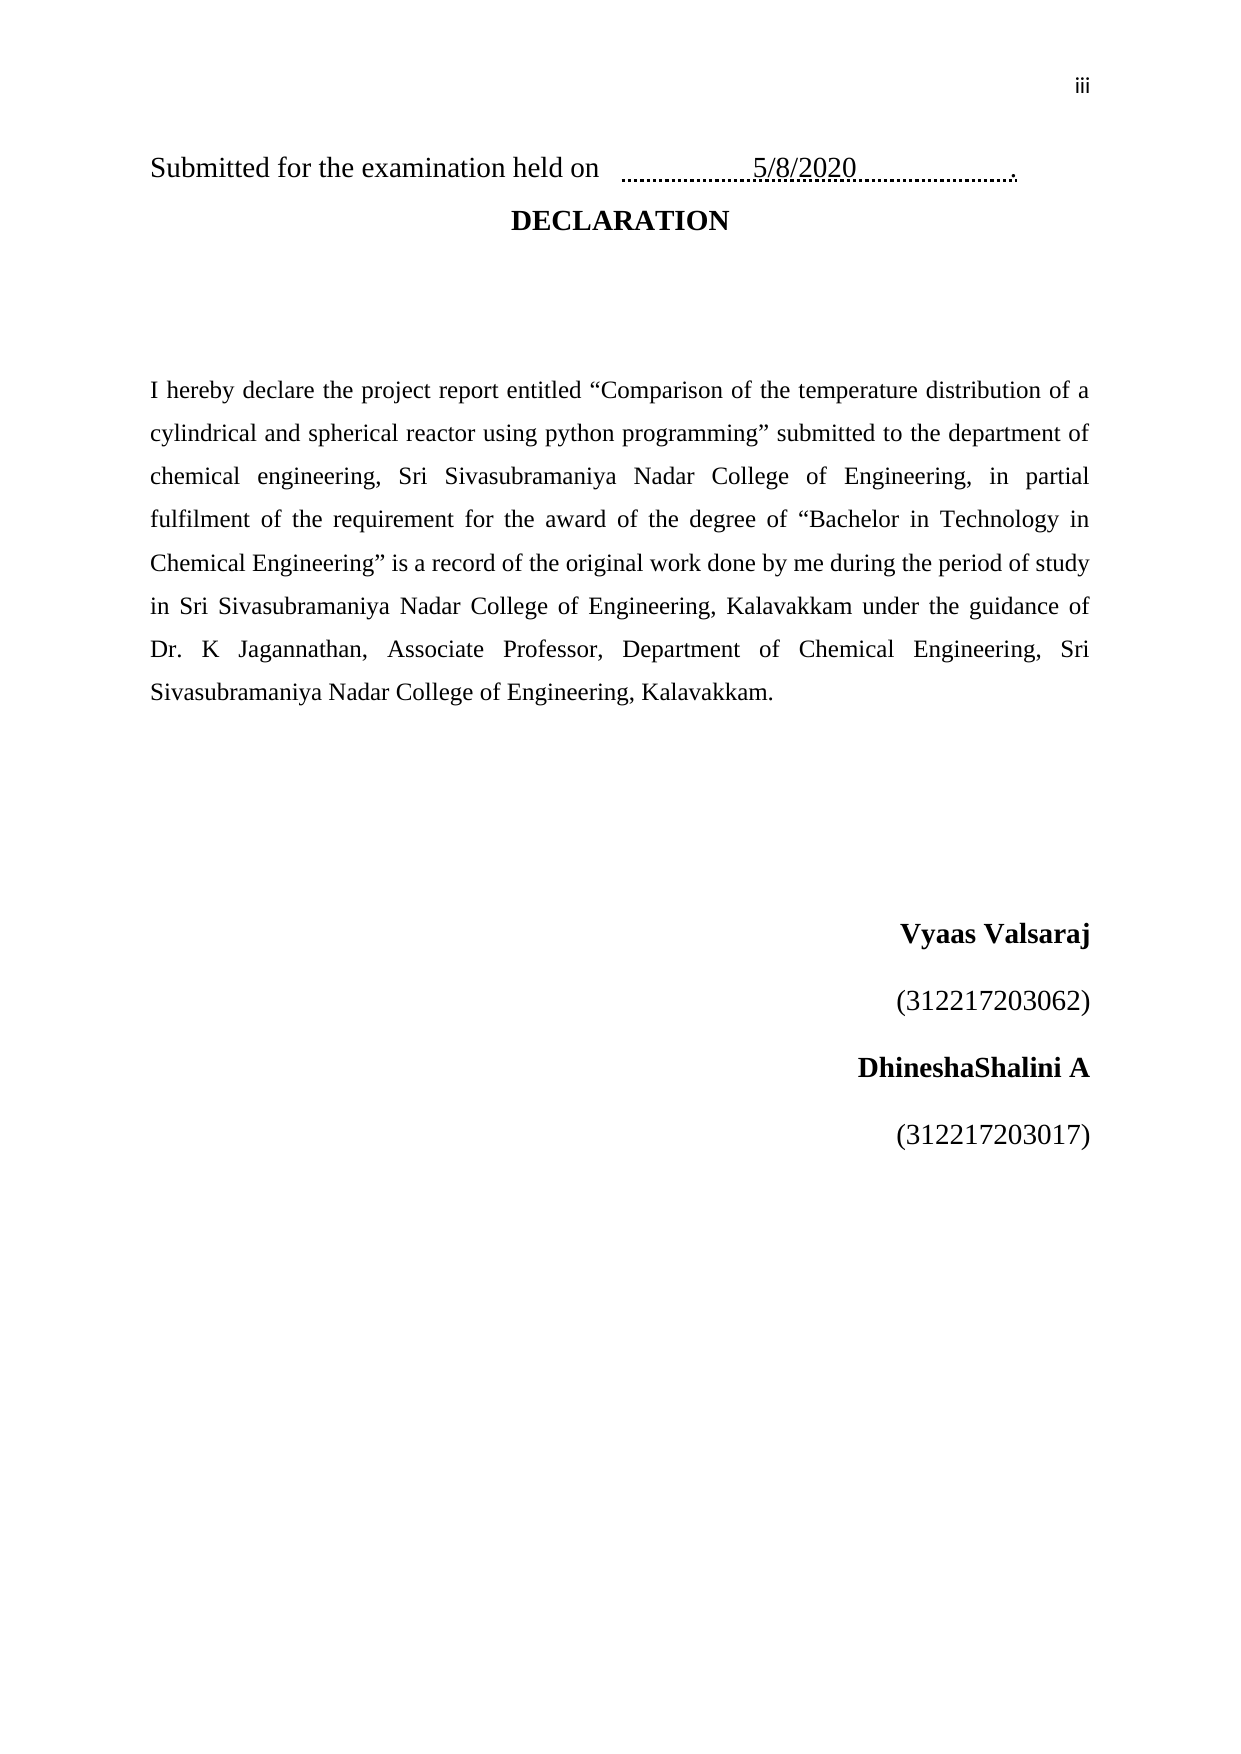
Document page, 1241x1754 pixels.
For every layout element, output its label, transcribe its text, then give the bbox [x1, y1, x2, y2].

text Vyaas Valsaraj [150, 916, 1090, 950]
text DhineshaShalini A [150, 1050, 1090, 1084]
text Submitted for the examination held on 5/8/2020 . [150, 150, 1090, 183]
text I hereby declare the project report entitled “Comparison of the temperature distribution of a cylindrical and spherical reactor using python programming” submitted to the department of chemical engineering, Sri Sivasubramaniya Nadar College of Engineering, in partial fulfilment of the requirement for the award of the degree of “Bachelor in Technology in Chemical Engineering” is a record of the original work done by me during the period of study in Sri Sivasubramaniya Nadar College of Engineering, Kalavakkam under the guidance of Dr. K Jagannathan, Associate Professor, Department of Chemical Engineering, Sri Sivasubramaniya Nadar College of Engineering, Kalavakkam. [150, 375, 1090, 706]
text DECLARATION [150, 203, 1090, 236]
text (312217203062) [150, 983, 1090, 1017]
text (312217203017) [150, 1117, 1090, 1151]
